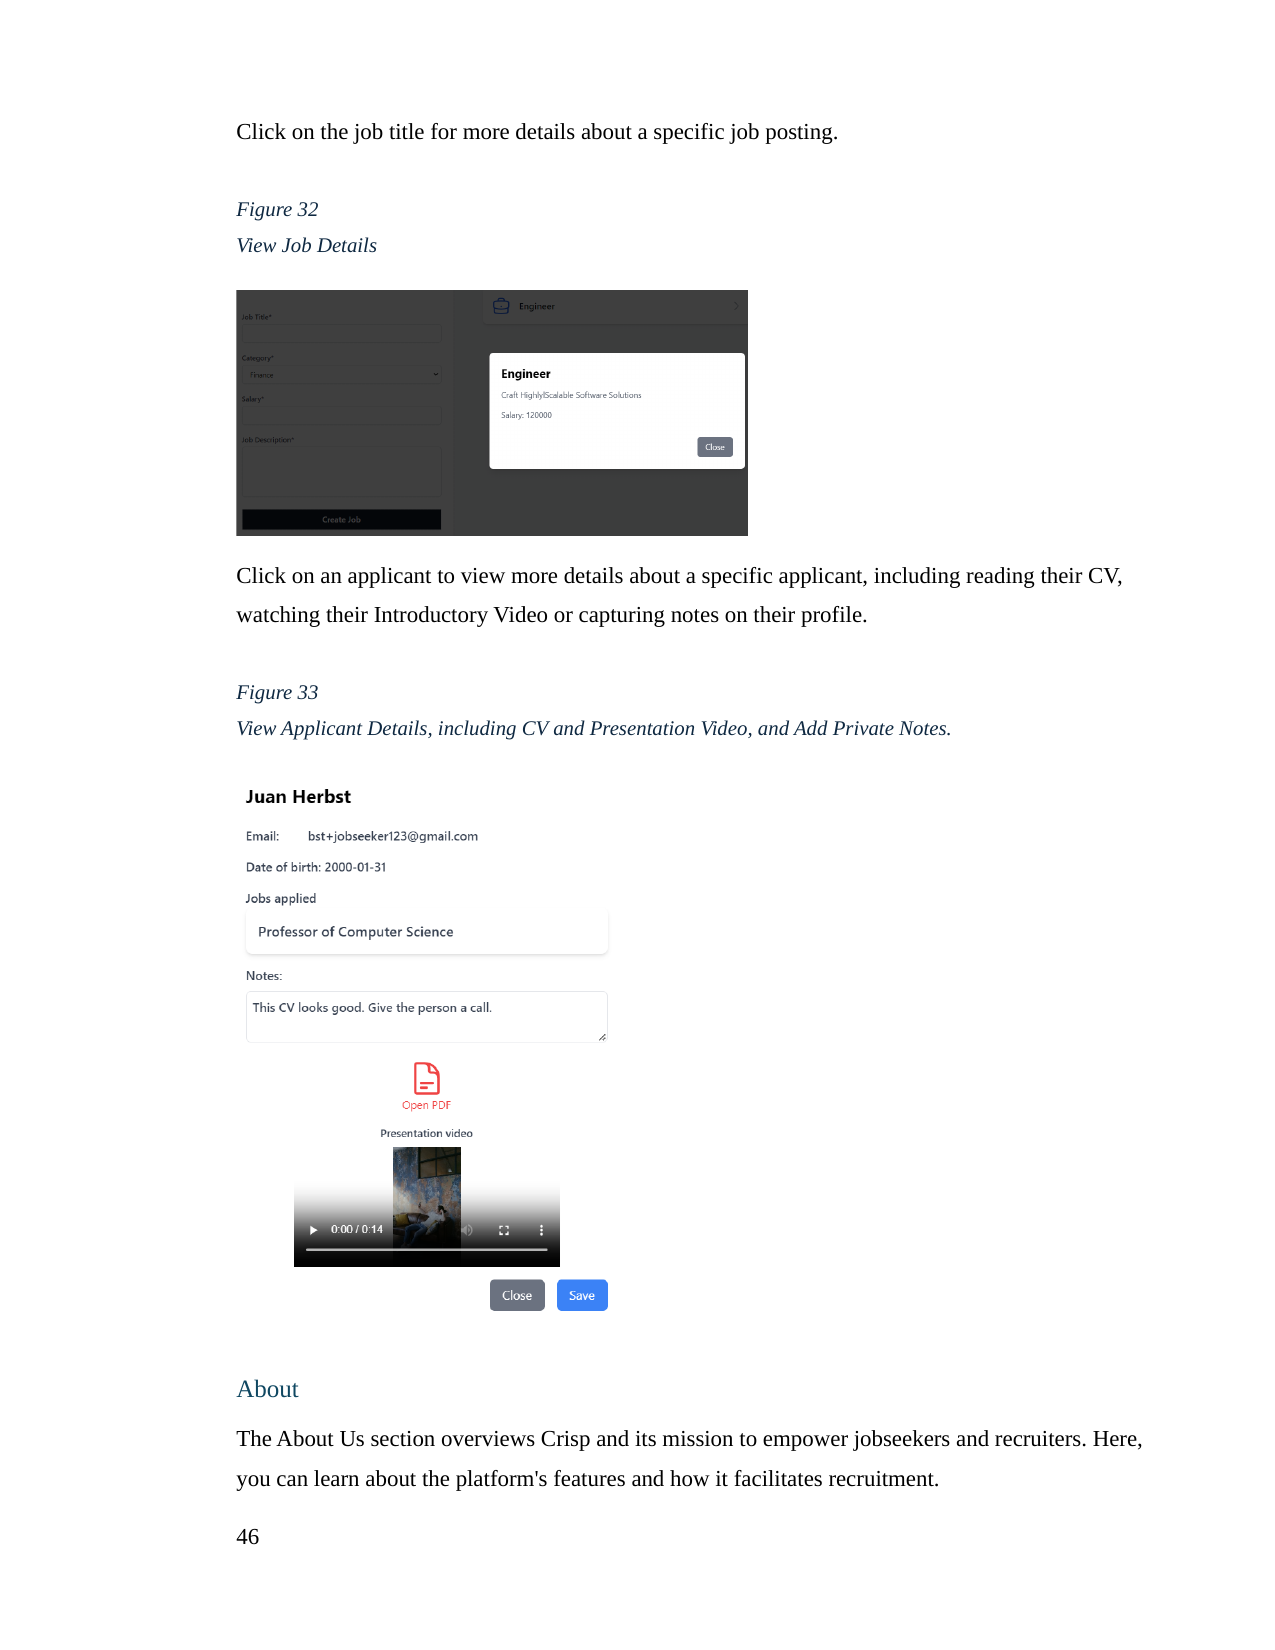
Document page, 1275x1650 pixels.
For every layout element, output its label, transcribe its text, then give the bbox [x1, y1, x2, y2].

text The About Us section overviews Crisp and its mission to empower jobseekers and recruiters. Here, you can learn about the platform's features and how it facilitates recruitment. [236, 1425, 1157, 1491]
picture [236, 773, 615, 1318]
subtitle About [236, 1374, 1157, 1402]
picture [236, 290, 748, 536]
text Click on an applicant to view more details about a specific applicant, including reading their CV, watching their Introductory Video or capturing notes on their profile. [236, 562, 1157, 628]
text Figure 32 View Job Details [236, 197, 1157, 257]
text Click on the job title for more details about a specific job posting. [236, 118, 1157, 144]
text Figure 33 View Applicant Details, including CV and Presentation Video, and Add Private Notes. [236, 680, 1157, 740]
